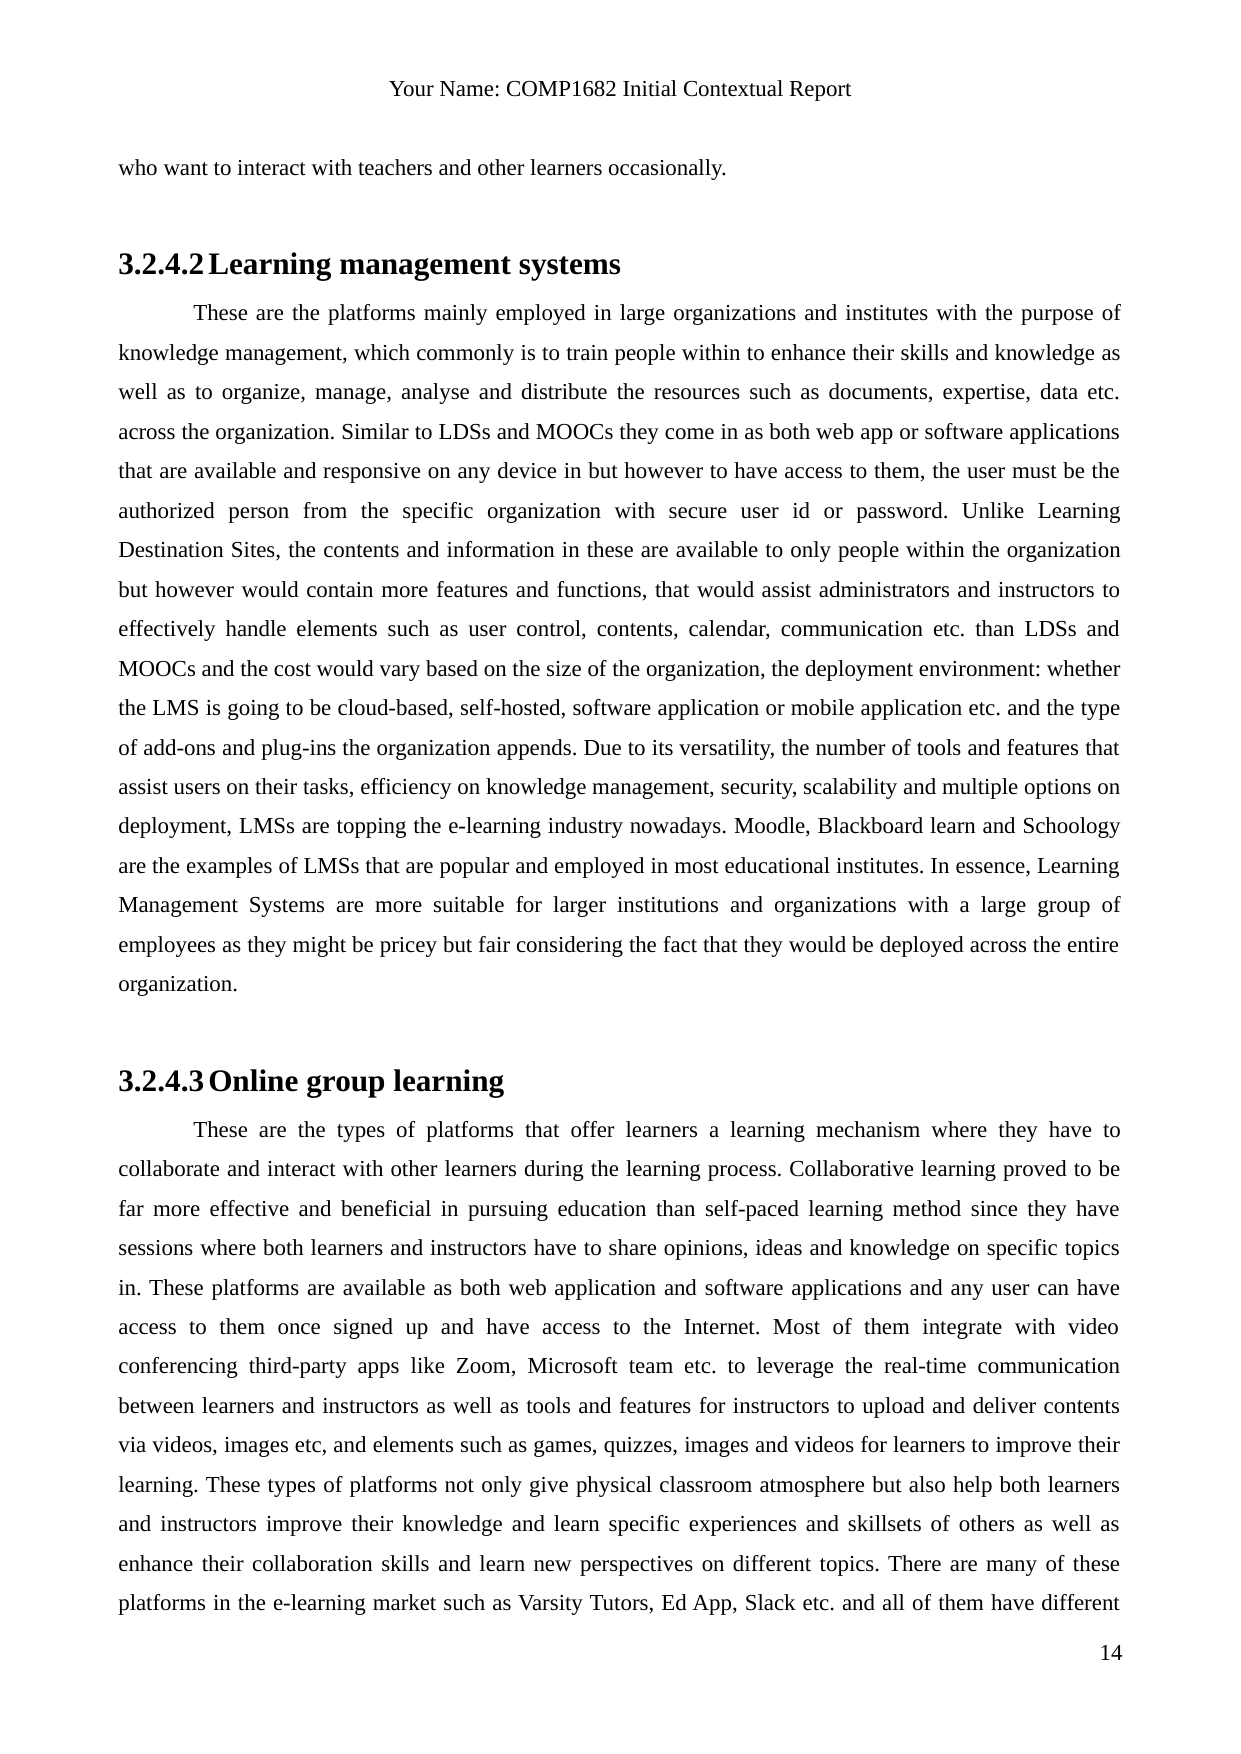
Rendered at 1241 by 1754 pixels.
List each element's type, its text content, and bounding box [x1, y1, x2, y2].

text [118, 1116, 1122, 1616]
subtitle Online group learning [118, 1062, 1122, 1098]
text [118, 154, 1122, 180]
text These are the platforms mainly employed in large organizations and institutes with the purpose of knowledge management, which commonly is to train people within to enhance their skills and knowledge as well as to organize, manage, analyse and distribute the resources such as documents, expertise, data etc. across the organization. Similar to LDSs and MOOCs they come in as both web app or software applications that are available and responsive on any device in but however to have access to them, the user must be the authorized person from the specific organization with secure user id or password. Unlike Learning Destination Sites, the contents and information in these are available to only people within the organization but however would contain more features and functions, that would assist administrators and instructors to effectively handle elements such as user control, contents, calendar, communication etc. than LDSs and MOOCs and the cost would vary based on the size of the organization, the deployment environment: whether the LMS is going to be cloud-based, self-hosted, software application or mobile application etc. and the type of add-ons and plug-ins the organization appends. Due to its versatility, the number of tools and features that assist users on their tasks, efficiency on knowledge management, security, scalability and multiple options on deployment, LMSs are topping the e-learning industry nowadays. Moodle, Blackboard learn and Schoology are the examples of LMSs that are popular and employed in most educational institutes. In essence, Learning Management Systems are more suitable for larger institutions and organizations with a large group of employees as they might be pricey but fair considering the fact that they would be deployed across the entire organization. [118, 299, 1122, 997]
subtitle Learning management systems [118, 245, 1122, 281]
